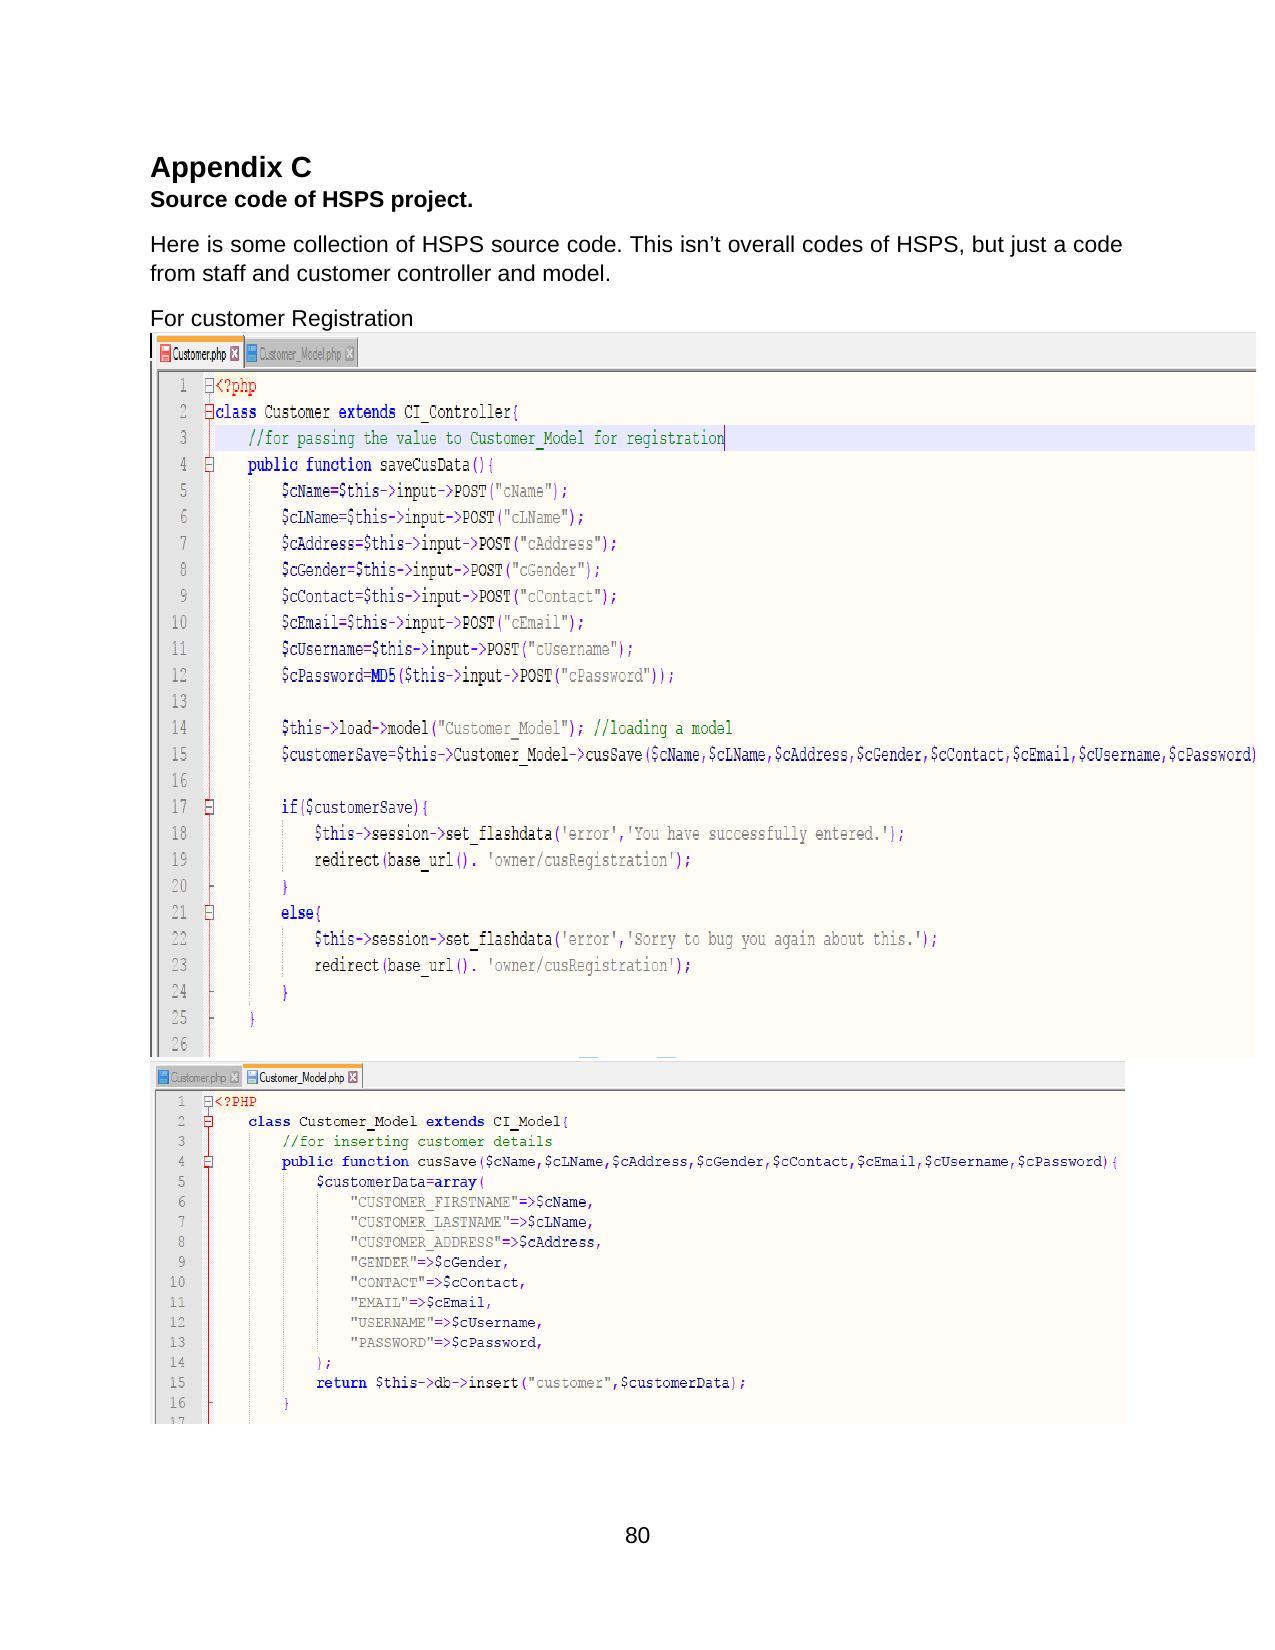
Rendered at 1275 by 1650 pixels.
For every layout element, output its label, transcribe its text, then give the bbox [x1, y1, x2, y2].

picture [150, 331, 1257, 1424]
text For customer Registration [150, 305, 1125, 331]
text Source code of HSPS project. [150, 186, 1125, 212]
text Here is some collection of HSPS source code. This isn’t overall codes of HSPS, but just a code from staff and customer controller and model. [150, 231, 1125, 286]
subtitle Appendix C [150, 150, 1125, 183]
